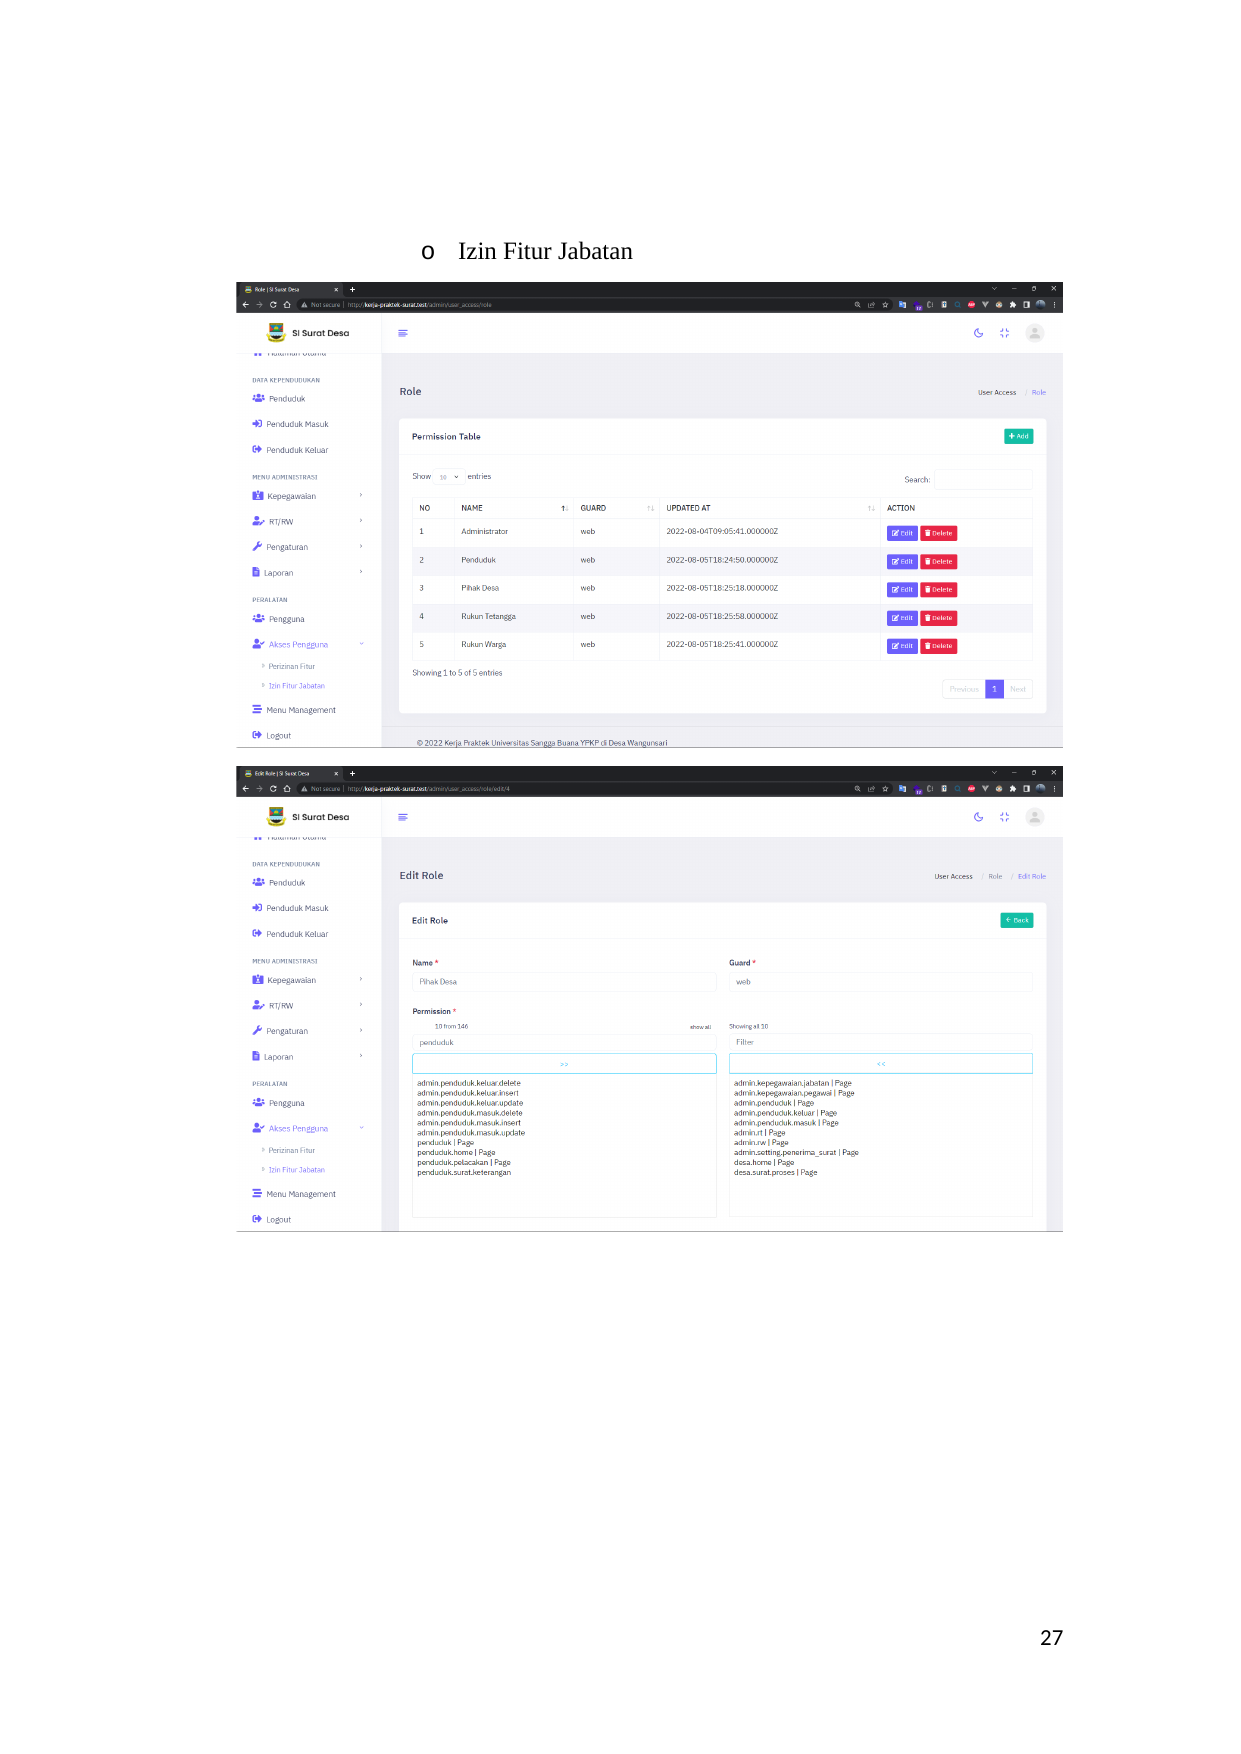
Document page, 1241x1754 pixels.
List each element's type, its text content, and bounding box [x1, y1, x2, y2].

picture [236, 766, 1063, 1232]
list Izin Fitur Jabatan [420, 236, 1063, 267]
picture [236, 282, 1063, 748]
